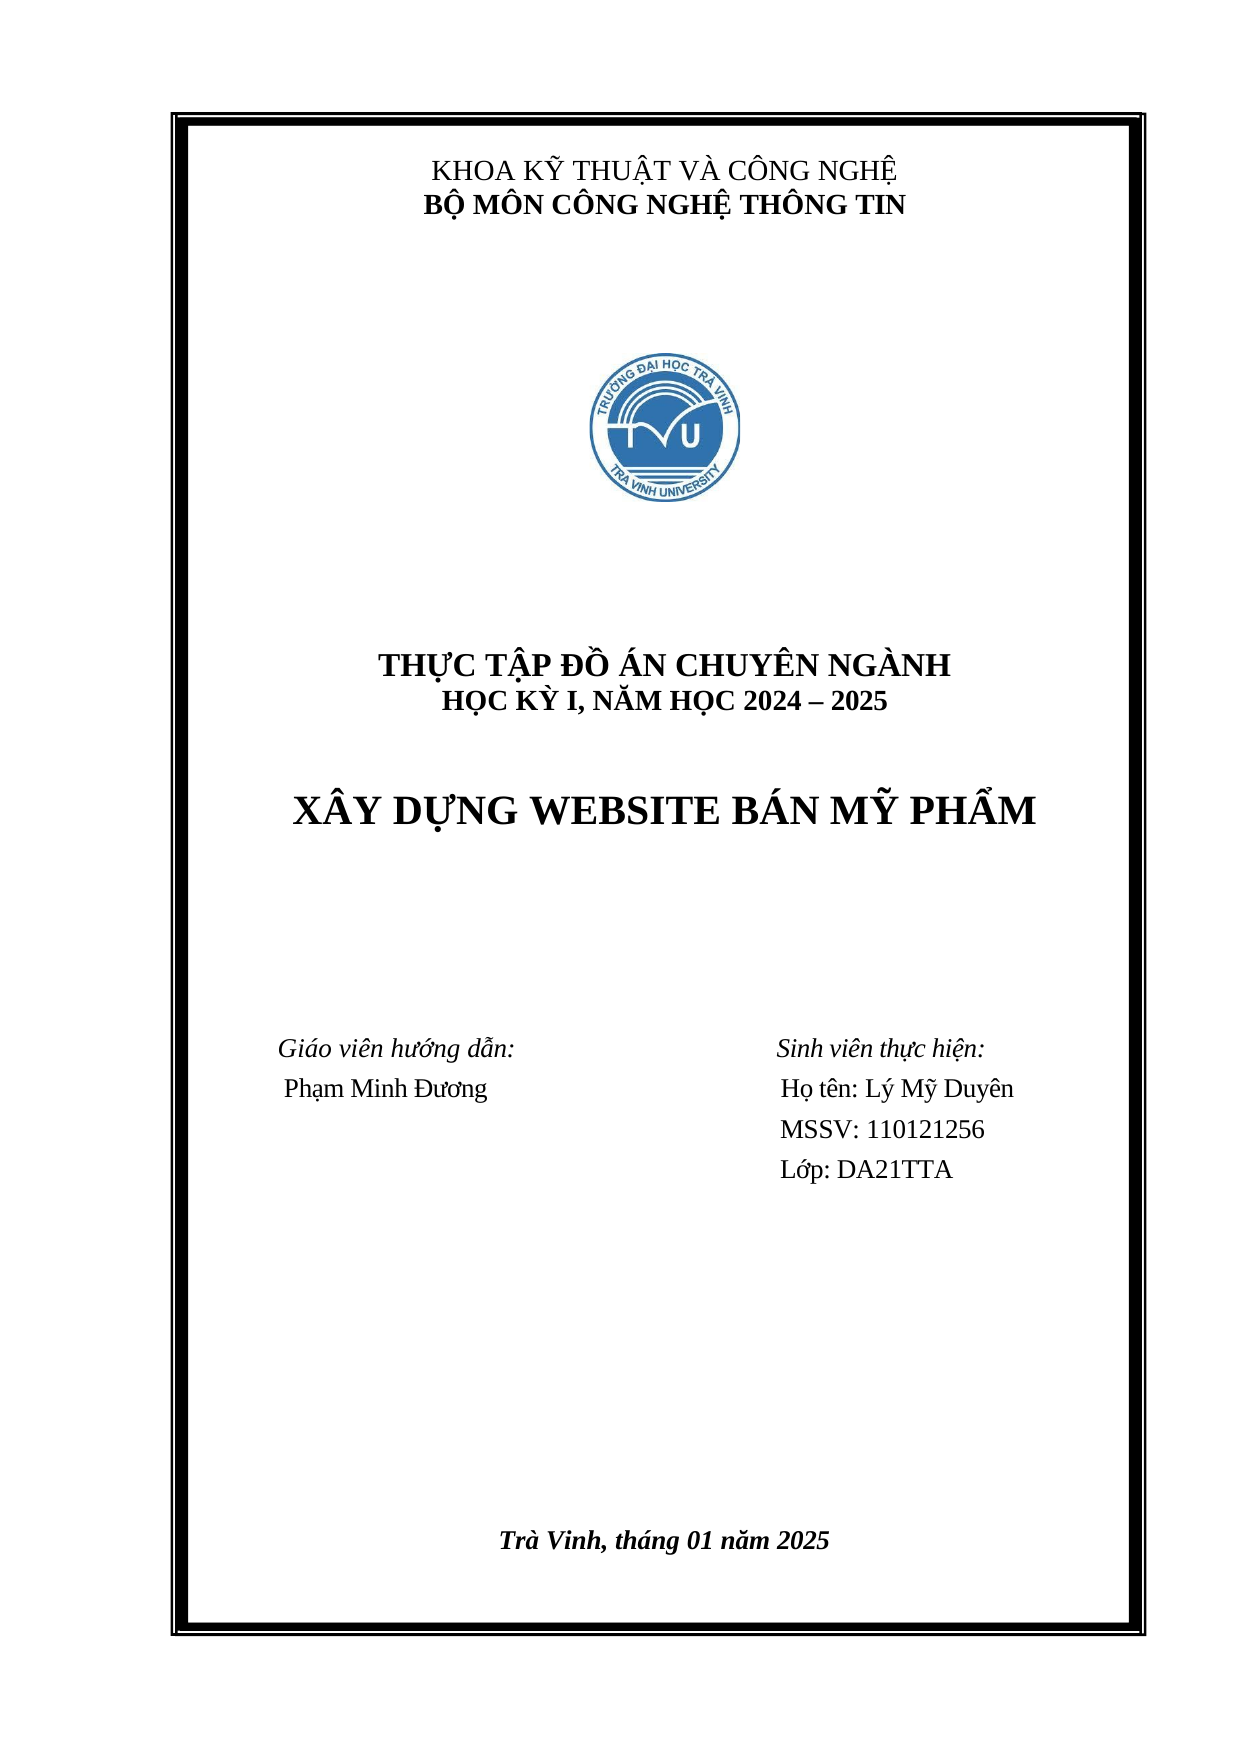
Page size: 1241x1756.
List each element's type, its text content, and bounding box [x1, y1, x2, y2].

title XÂY DỰNG WEBSITE BÁN MỸ PHẨM [285, 786, 1044, 834]
picture [589, 353, 741, 502]
text BỘ MÔN CÔNG NGHỆ THÔNG TIN [175, 187, 1155, 221]
text MSSV: 110121256 [277, 1113, 1155, 1144]
text Phạm Minh Đương Họ tên: Lý Mỹ Duyên [277, 1072, 1155, 1104]
text THỰC TẬP ĐỒ ÁN CHUYÊN NGÀNH [175, 645, 1154, 683]
text KHOA KỸ THUẬT VÀ CÔNG NGHỆ [175, 154, 1154, 187]
text HỌC KỲ I, NĂM HỌC 2024 – 2025 [175, 683, 1155, 717]
text Giáo viên hướng dẫn: Sinh viên thực hiện: [277, 1032, 1155, 1063]
text Lớp: DA21TTA [277, 1153, 1155, 1184]
